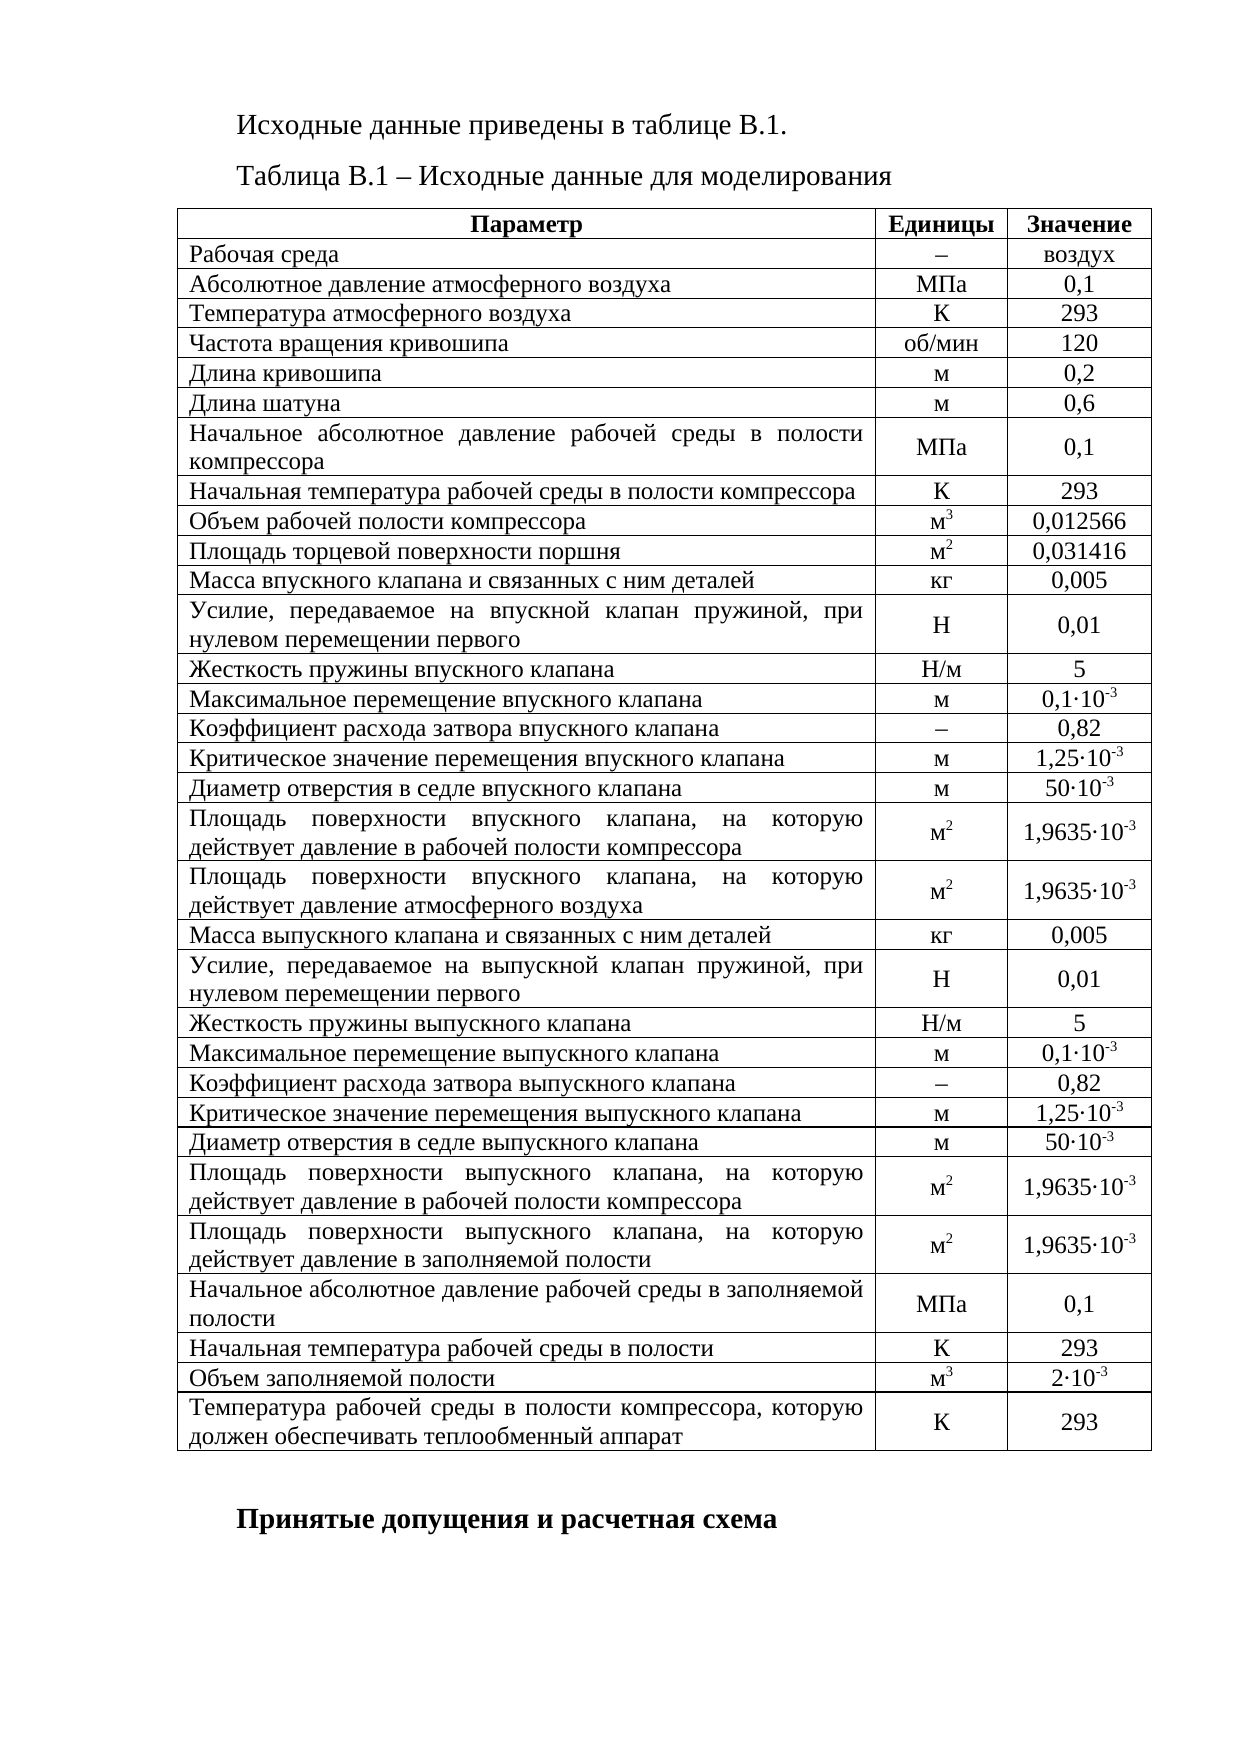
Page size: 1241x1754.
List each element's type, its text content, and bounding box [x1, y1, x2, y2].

table_cell Площадь поверхности впускного клапана, на которую действует давление атмосферного воздуха [178, 861, 875, 919]
table_cell Диаметр отверстия в седле впускного клапана [178, 773, 875, 802]
table_cell Длина шатуна [178, 388, 875, 417]
table_cell Абсолютное давление атмосферного воздуха [178, 269, 875, 297]
table_cell 1,9635·10-3 [1008, 1157, 1151, 1215]
table_cell Критическое значение перемещения выпускного клапана [178, 1098, 875, 1126]
table_cell Начальное абсолютное давление рабочей среды в полости компрессора [178, 418, 875, 475]
table_cell об/мин [876, 328, 1007, 357]
table_cell м2 [876, 803, 1007, 860]
table_cell воздух [1008, 239, 1151, 268]
table_cell Объем рабочей полости компрессора [178, 506, 875, 535]
table_cell Н [876, 950, 1007, 1007]
table_cell МПа [876, 1274, 1007, 1332]
table_cell Длина кривошипа [178, 358, 875, 387]
table_cell кг [876, 566, 1007, 594]
table_cell 5 [1008, 654, 1151, 683]
table_cell Объем заполняемой полости [178, 1363, 875, 1391]
list Таблица В.1 – Исходные данные для моделирования [177, 158, 1152, 191]
table_cell Площадь торцевой поверхности поршня [178, 536, 875, 564]
table_cell 0,1·10-3 [1008, 684, 1151, 712]
list Исходные данные приведены в таблице В.1. [177, 107, 1152, 141]
table_cell Коэффициент расхода затвора впускного клапана [178, 714, 875, 742]
table_cell Жесткость пружины выпускного клапана [178, 1008, 875, 1037]
table_cell Жесткость пружины впускного клапана [178, 654, 875, 683]
table_cell Масса впускного клапана и связанных с ним деталей [178, 566, 875, 594]
table_cell – [876, 239, 1007, 268]
table_cell 0,6 [1008, 388, 1151, 417]
table_cell Площадь поверхности впускного клапана, на которую действует давление в рабочей полости компрессора [178, 803, 875, 860]
table_cell МПа [876, 269, 1007, 297]
table_cell Усилие, передаваемое на выпускной клапан пружиной, при нулевом перемещении первого [178, 950, 875, 1007]
table_cell 0,005 [1008, 566, 1151, 594]
table_cell – [876, 1068, 1007, 1097]
table_cell м [876, 773, 1007, 802]
table_cell – [876, 714, 1007, 742]
table_cell К [876, 1393, 1007, 1450]
table_cell Начальная температура рабочей среды в полости компрессора [178, 476, 875, 505]
table_cell Начальная температура рабочей среды в полости [178, 1333, 875, 1362]
table_header Единицы [876, 209, 1007, 238]
table_cell 0,01 [1008, 950, 1151, 1007]
table_cell Рабочая среда [178, 239, 875, 268]
table_cell м [876, 1038, 1007, 1067]
table_cell м2 [876, 861, 1007, 919]
table_cell 50·10-3 [1008, 773, 1151, 802]
table_header Параметр [178, 209, 875, 238]
table_cell 5 [1008, 1008, 1151, 1037]
table_cell Начальное абсолютное давление рабочей среды в заполняемой полости [178, 1274, 875, 1332]
table_cell К [876, 1333, 1007, 1362]
table_cell 0,031416 [1008, 536, 1151, 564]
table_cell Максимальное перемещение впускного клапана [178, 684, 875, 712]
table_cell м2 [876, 1157, 1007, 1215]
table_cell м3 [876, 506, 1007, 535]
table_cell Площадь поверхности выпускного клапана, на которую действует давление в заполняемой полости [178, 1216, 875, 1273]
table_cell Частота вращения кривошипа [178, 328, 875, 357]
table_cell 293 [1008, 1393, 1151, 1450]
table_cell 0,005 [1008, 920, 1151, 949]
table_cell 0,2 [1008, 358, 1151, 387]
table_cell Коэффициент расхода затвора выпускного клапана [178, 1068, 875, 1097]
table_cell Диаметр отверстия в седле выпускного клапана [178, 1128, 875, 1156]
table_cell Температура атмосферного воздуха [178, 299, 875, 327]
table_cell 1,9635·10-3 [1008, 1216, 1151, 1273]
table_cell 293 [1008, 1333, 1151, 1362]
table_cell 0,82 [1008, 1068, 1151, 1097]
table_cell 50·10-3 [1008, 1128, 1151, 1156]
table_cell кг [876, 920, 1007, 949]
table_cell 0,01 [1008, 595, 1151, 653]
table_cell 0,82 [1008, 714, 1151, 742]
table_cell Н [876, 595, 1007, 653]
table_cell 0,1 [1008, 269, 1151, 297]
table_cell м [876, 684, 1007, 712]
table_cell Н/м [876, 654, 1007, 683]
table_cell К [876, 476, 1007, 505]
table_cell 0,1·10-3 [1008, 1038, 1151, 1067]
table_cell м [876, 1098, 1007, 1126]
table_cell 0,012566 [1008, 506, 1151, 535]
table_cell Площадь поверхности выпускного клапана, на которую действует давление в рабочей полости компрессора [178, 1157, 875, 1215]
table_header Значение [1008, 209, 1151, 238]
table_cell м [876, 358, 1007, 387]
table_cell м [876, 388, 1007, 417]
text Принятые допущения и расчетная схема [177, 1501, 1152, 1535]
table_cell Максимальное перемещение выпускного клапана [178, 1038, 875, 1067]
table_cell К [876, 299, 1007, 327]
table_cell 1,9635·10-3 [1008, 861, 1151, 919]
table_cell м [876, 743, 1007, 772]
table_cell 0,1 [1008, 418, 1151, 475]
table_cell м2 [876, 536, 1007, 564]
table_cell 2·10-3 [1008, 1363, 1151, 1391]
table_cell МПа [876, 418, 1007, 475]
table_cell Масса выпускного клапана и связанных с ним деталей [178, 920, 875, 949]
table_cell 293 [1008, 476, 1151, 505]
table_cell 293 [1008, 299, 1151, 327]
table_cell Критическое значение перемещения впускного клапана [178, 743, 875, 772]
table_cell Н/м [876, 1008, 1007, 1037]
table_cell 1,25·10-3 [1008, 1098, 1151, 1126]
table_cell 1,9635·10-3 [1008, 803, 1151, 860]
table_cell Усилие, передаваемое на впускной клапан пружиной, при нулевом перемещении первого [178, 595, 875, 653]
table_cell 1,25·10-3 [1008, 743, 1151, 772]
table_cell м [876, 1128, 1007, 1156]
table_cell Температура рабочей среды в полости компрессора, которую должен обеспечивать теплообменный аппарат [178, 1393, 875, 1450]
table_cell 120 [1008, 328, 1151, 357]
table_cell м3 [876, 1363, 1007, 1391]
table_cell 0,1 [1008, 1274, 1151, 1332]
table_cell м2 [876, 1216, 1007, 1273]
